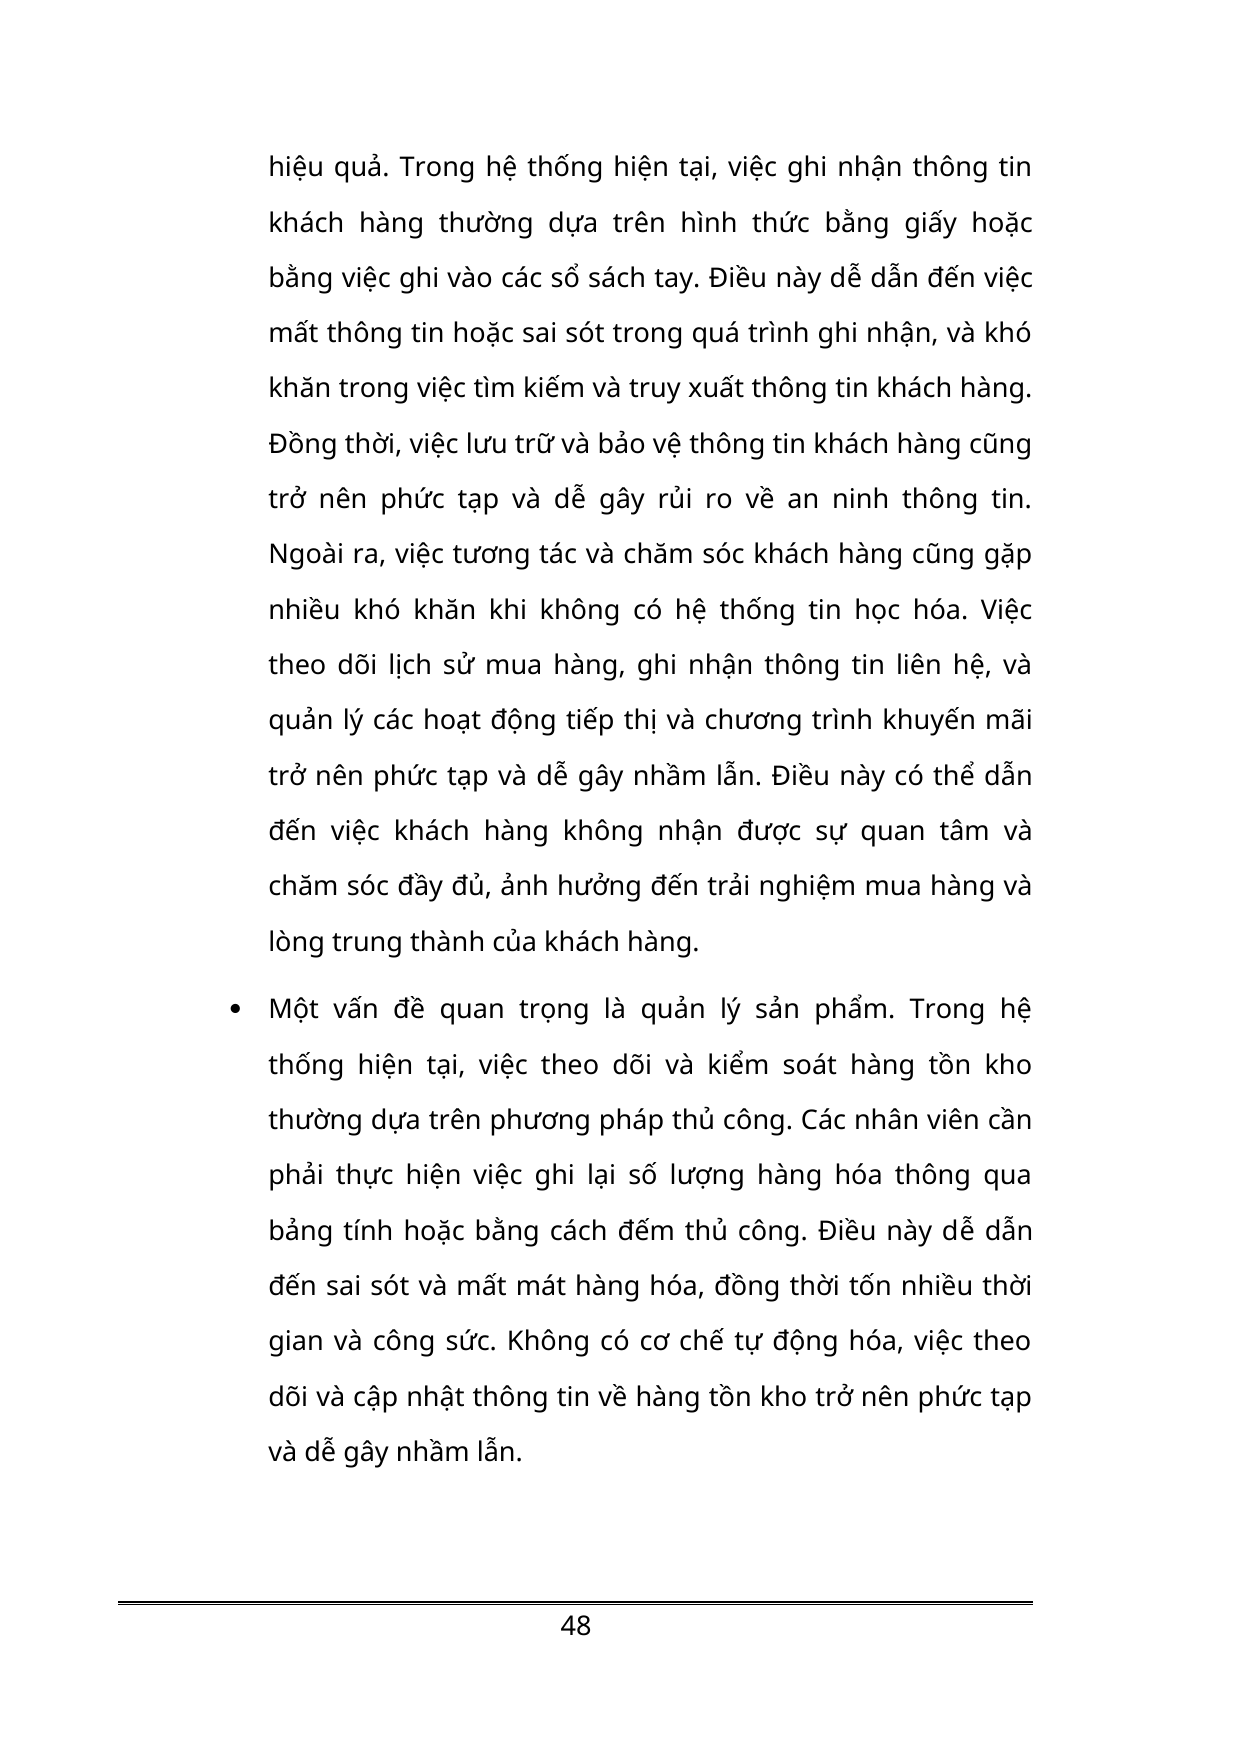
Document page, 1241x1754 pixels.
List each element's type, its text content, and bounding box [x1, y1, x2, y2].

list Một vấn đề quan trọng là quản lý sản phẩm. Trong hệ thống hiện tại, việc theo dõi và kiểm soát hàng tồn kho thường dựa trên phương pháp thủ công. Các nhân viên cần phải thực hiện việc ghi lại số lượng hàng hóa thông qua bảng tính hoặc bằng cách đếm thủ công. Điều này dễ dẫn đến sai sót và mất mát hàng hóa, đồng thời tốn nhiều thời gian và công sức. Không có cơ chế tự động hóa, việc theo dõi và cập nhật thông tin về hàng tồn kho trở nên phức tạp và dễ gây nhầm lẫn. [231, 990, 1033, 1469]
